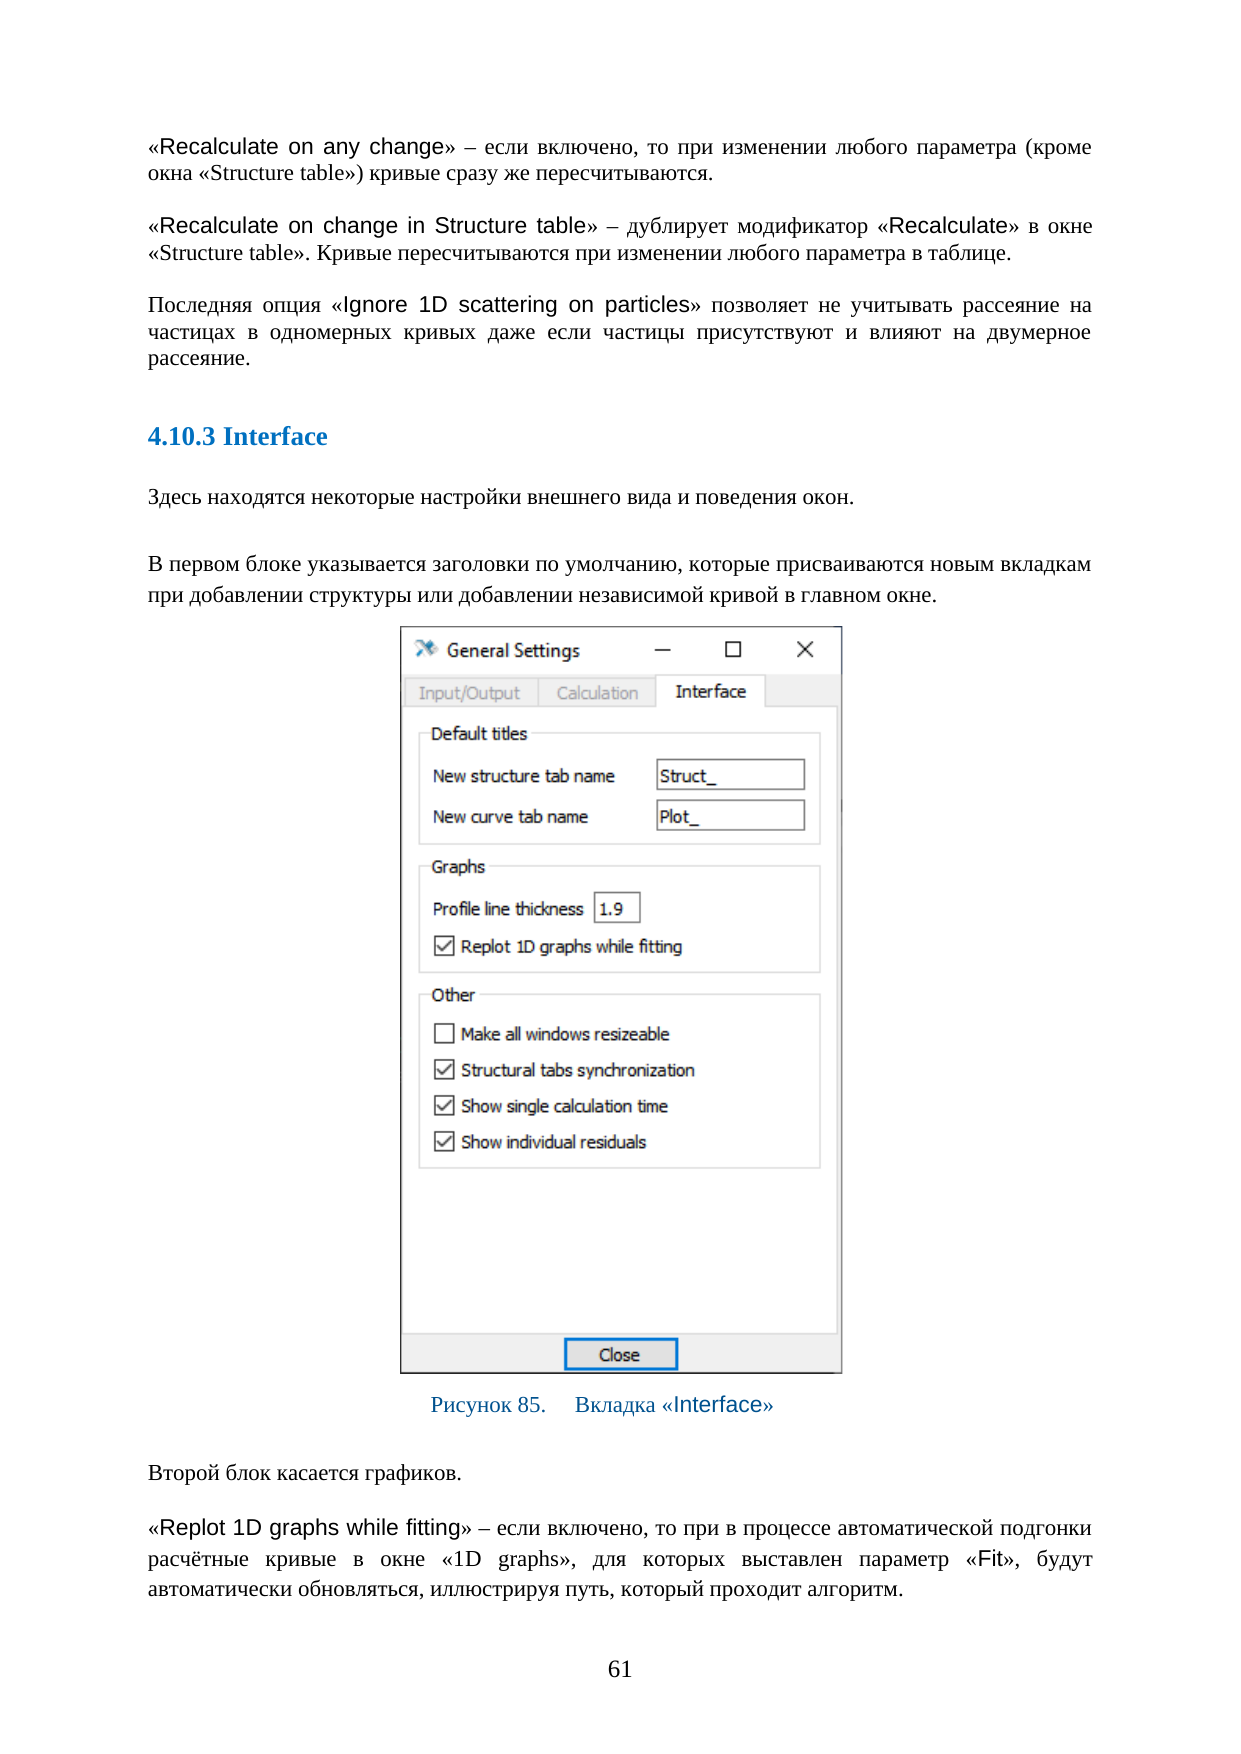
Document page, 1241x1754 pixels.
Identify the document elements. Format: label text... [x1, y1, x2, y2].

text Последняя опция «Ignore 1D scattering on particles» позволяет не учитывать рассеяние на частицах в одномерных кривых даже если частицы присутствуют и влияют на двумерное рассеяние. [148, 291, 1093, 370]
text Здесь находятся некоторые настройки внешнего вида и поведения окон. [148, 483, 1093, 509]
text Второй блок касается графиков. [148, 1459, 1093, 1485]
text «Replot 1D graphs while fitting» – если включено, то при в процессе автоматической подгонки расчётные кривые в окне «1D graphs», для которых выставлен параметр «Fit», будут автоматически обновляться, иллюстрируя путь, который проходит алгоритм. [148, 1514, 1093, 1601]
picture [400, 626, 843, 1374]
text «Recalculate on any change» – если включено, то при изменении любого параметра (кроме окна «Structure table») кривые сразу же пересчитываются. [148, 133, 1093, 186]
text В первом блоке указывается заголовки по умолчанию, которые присваиваются новым вкладкам при добавлении структуры или добавлении независимой кривой в главном окне. [148, 551, 1093, 607]
text «Recalculate on change in Structure table» – дублирует модификатор «Recalculate» в окне «Structure table». Кривые пересчитываются при изменении любого параметра в таблице. [148, 212, 1093, 265]
subtitle Interface [148, 420, 1093, 452]
